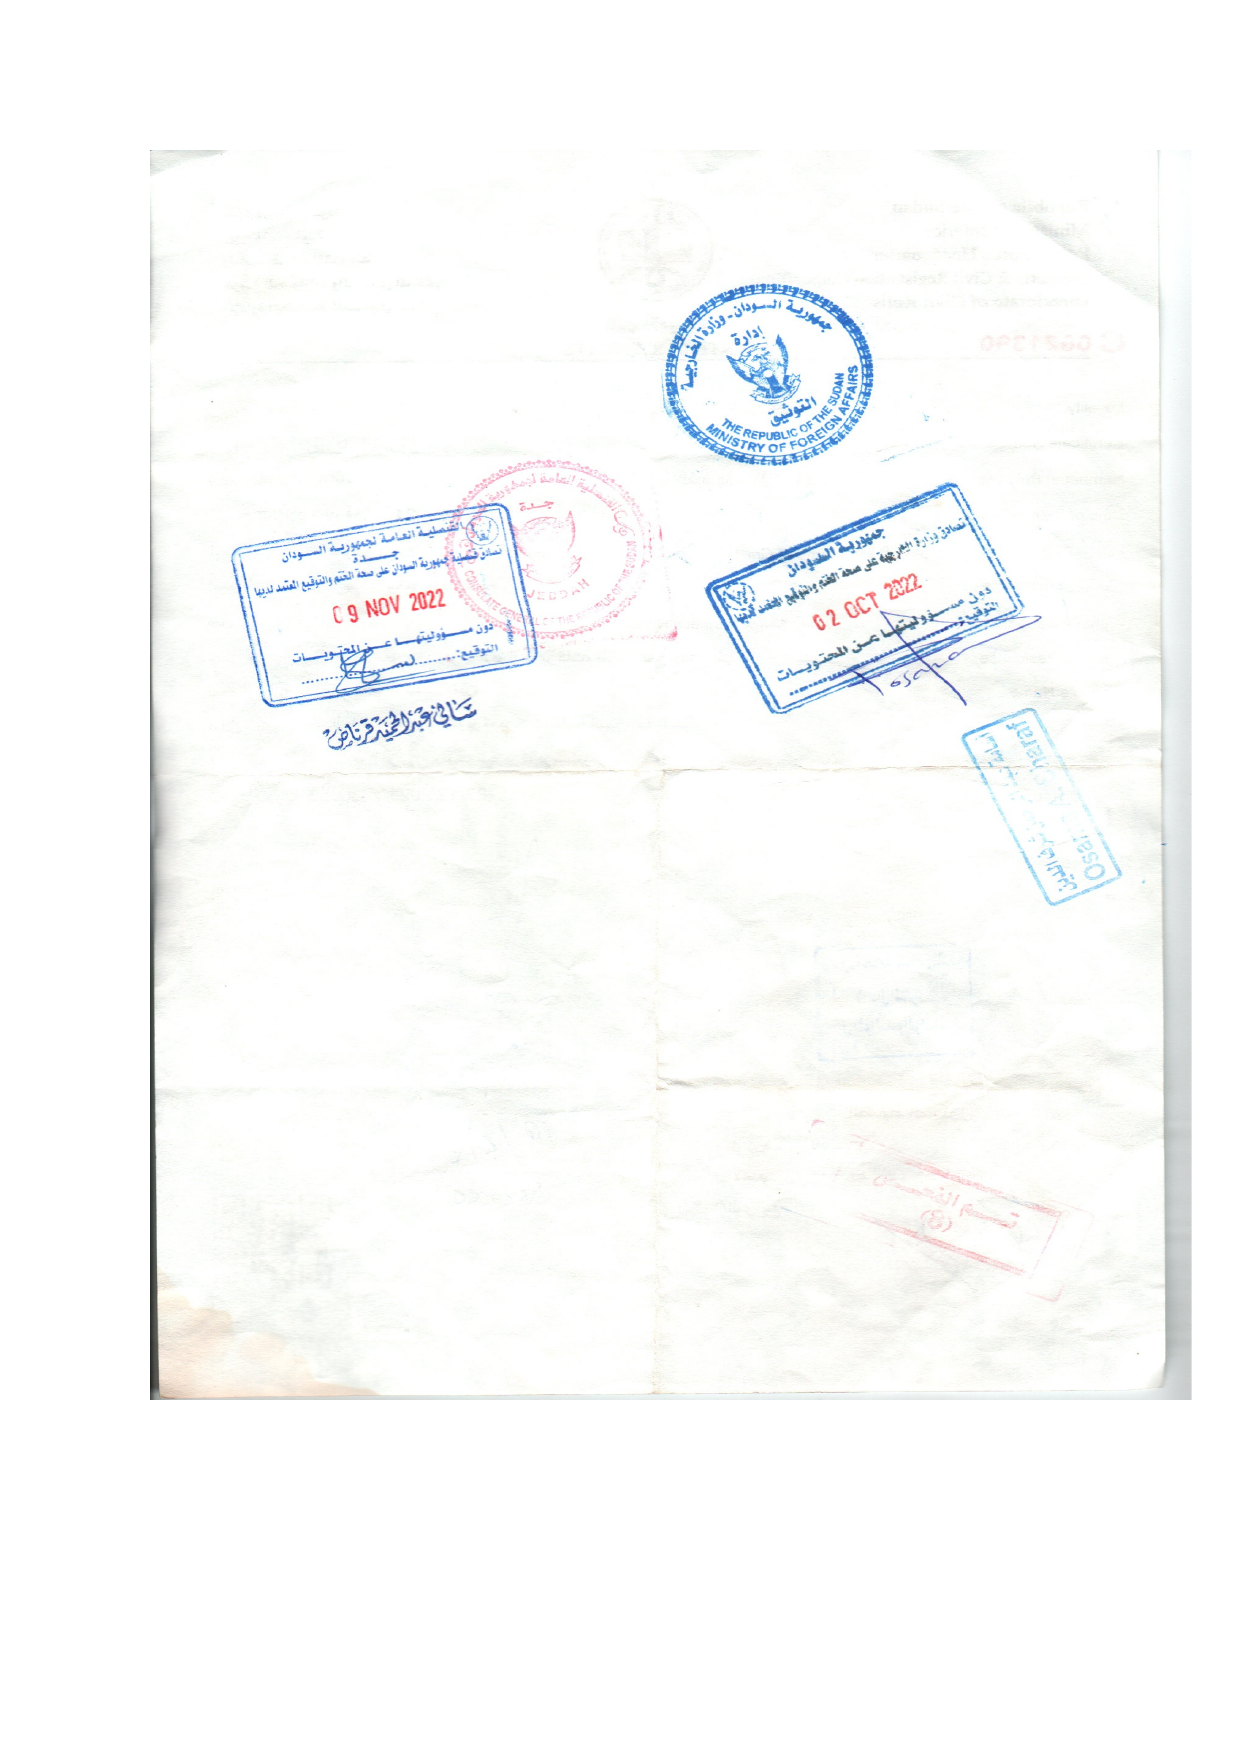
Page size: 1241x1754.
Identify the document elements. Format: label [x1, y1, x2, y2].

picture [150, 150, 1192, 1400]
